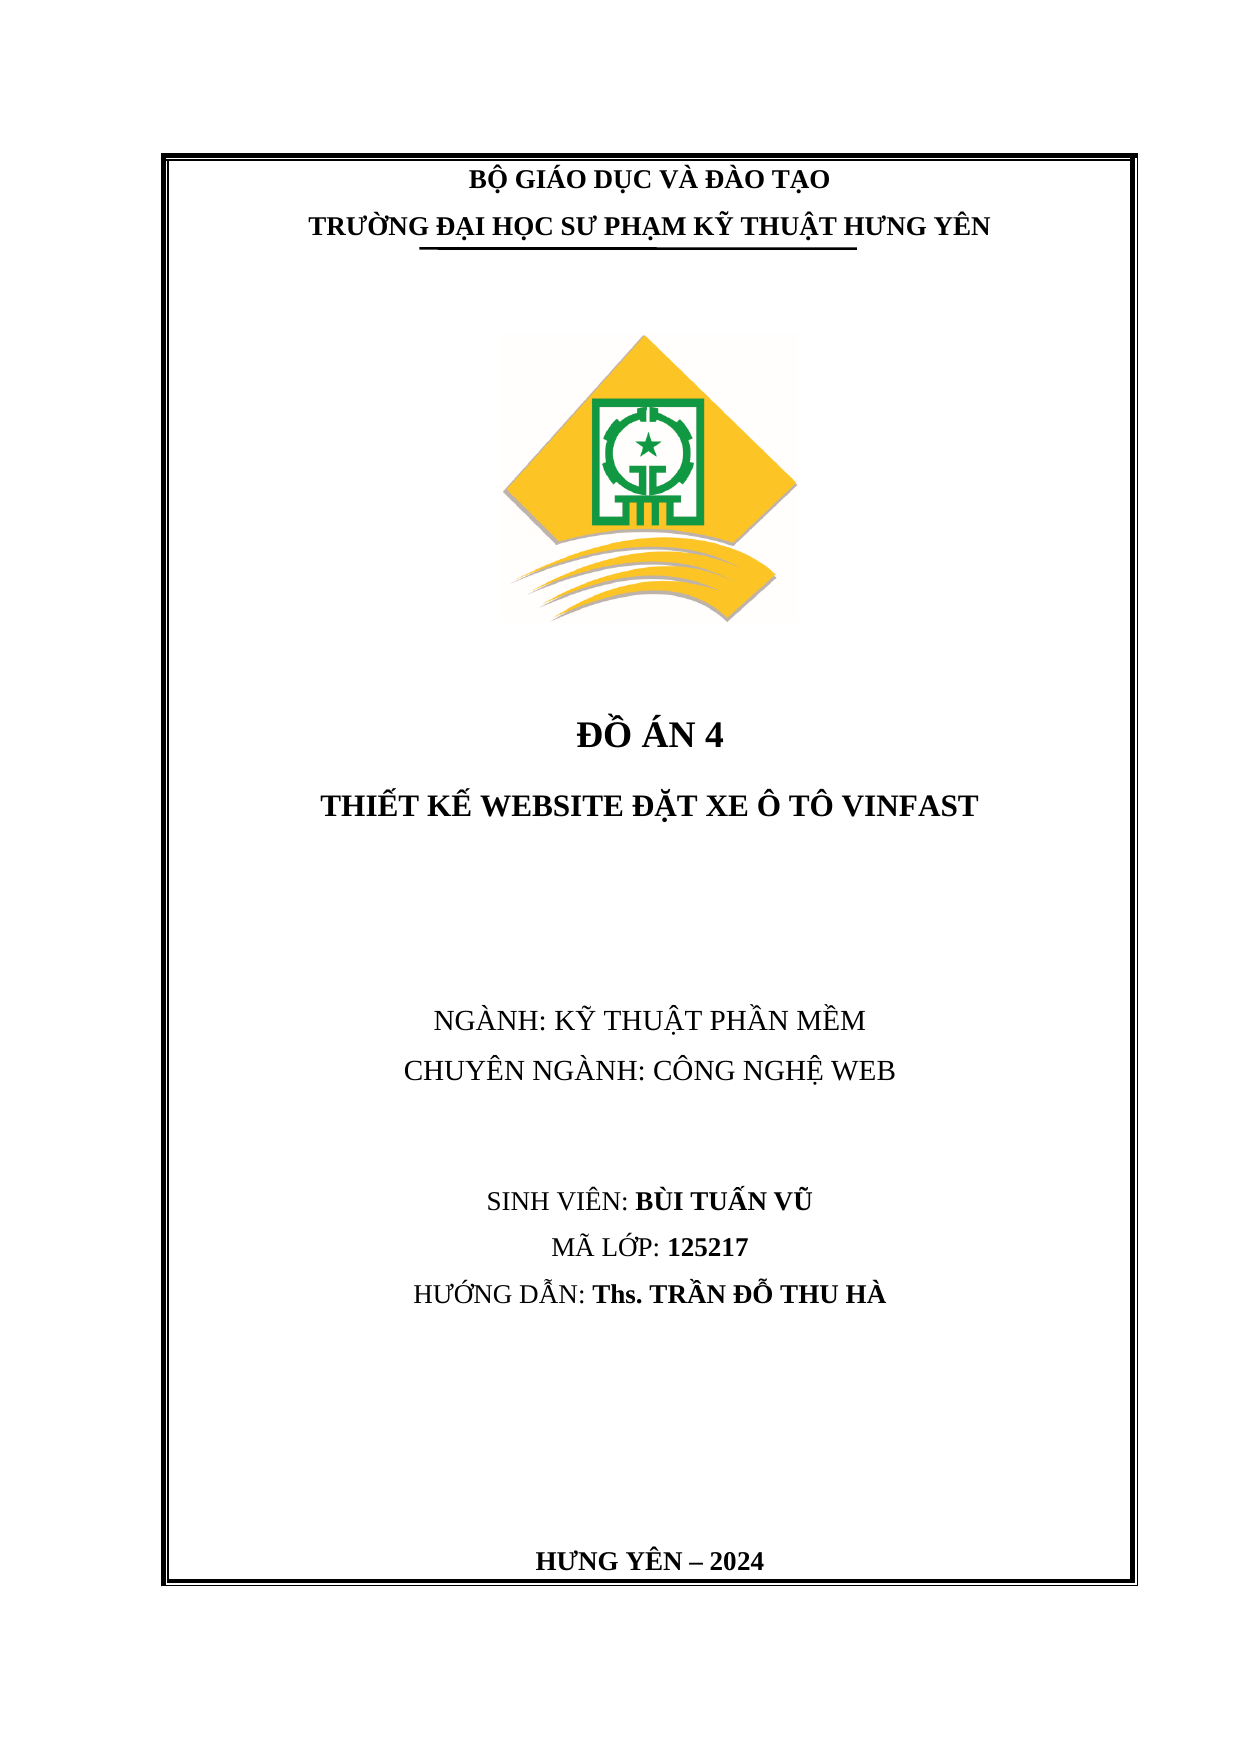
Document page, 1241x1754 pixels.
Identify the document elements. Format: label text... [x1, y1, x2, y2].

text CHUYÊN NGÀNH: CÔNG NGHỆ WEB [169, 1043, 1130, 1087]
text ĐỒ ÁN 4 [169, 703, 1130, 756]
text MÃ LỚP: 125217 [169, 1221, 1130, 1262]
text HƯỚNG DẪN: Ths. TRẦN ĐỖ THU HÀ [169, 1268, 1130, 1309]
picture [501, 333, 798, 623]
text THIẾT KẾ WEBSITE ĐẶT XE Ô TÔ VINFAST [169, 778, 1130, 823]
text TRƯỜNG ĐẠI HỌC SƯ PHẠM KỸ THUẬT HƯNG YÊN [169, 200, 1130, 241]
text SINH VIÊN: BÙI TUẤN VŨ [169, 1175, 1130, 1216]
text NGÀNH: KỸ THUẬT PHẦN MỀM [169, 993, 1130, 1037]
text HƯNG YÊN – 2024 [169, 1535, 1130, 1579]
text BỘ GIÁO DỤC VÀ ĐÀO TẠO [169, 161, 1130, 194]
